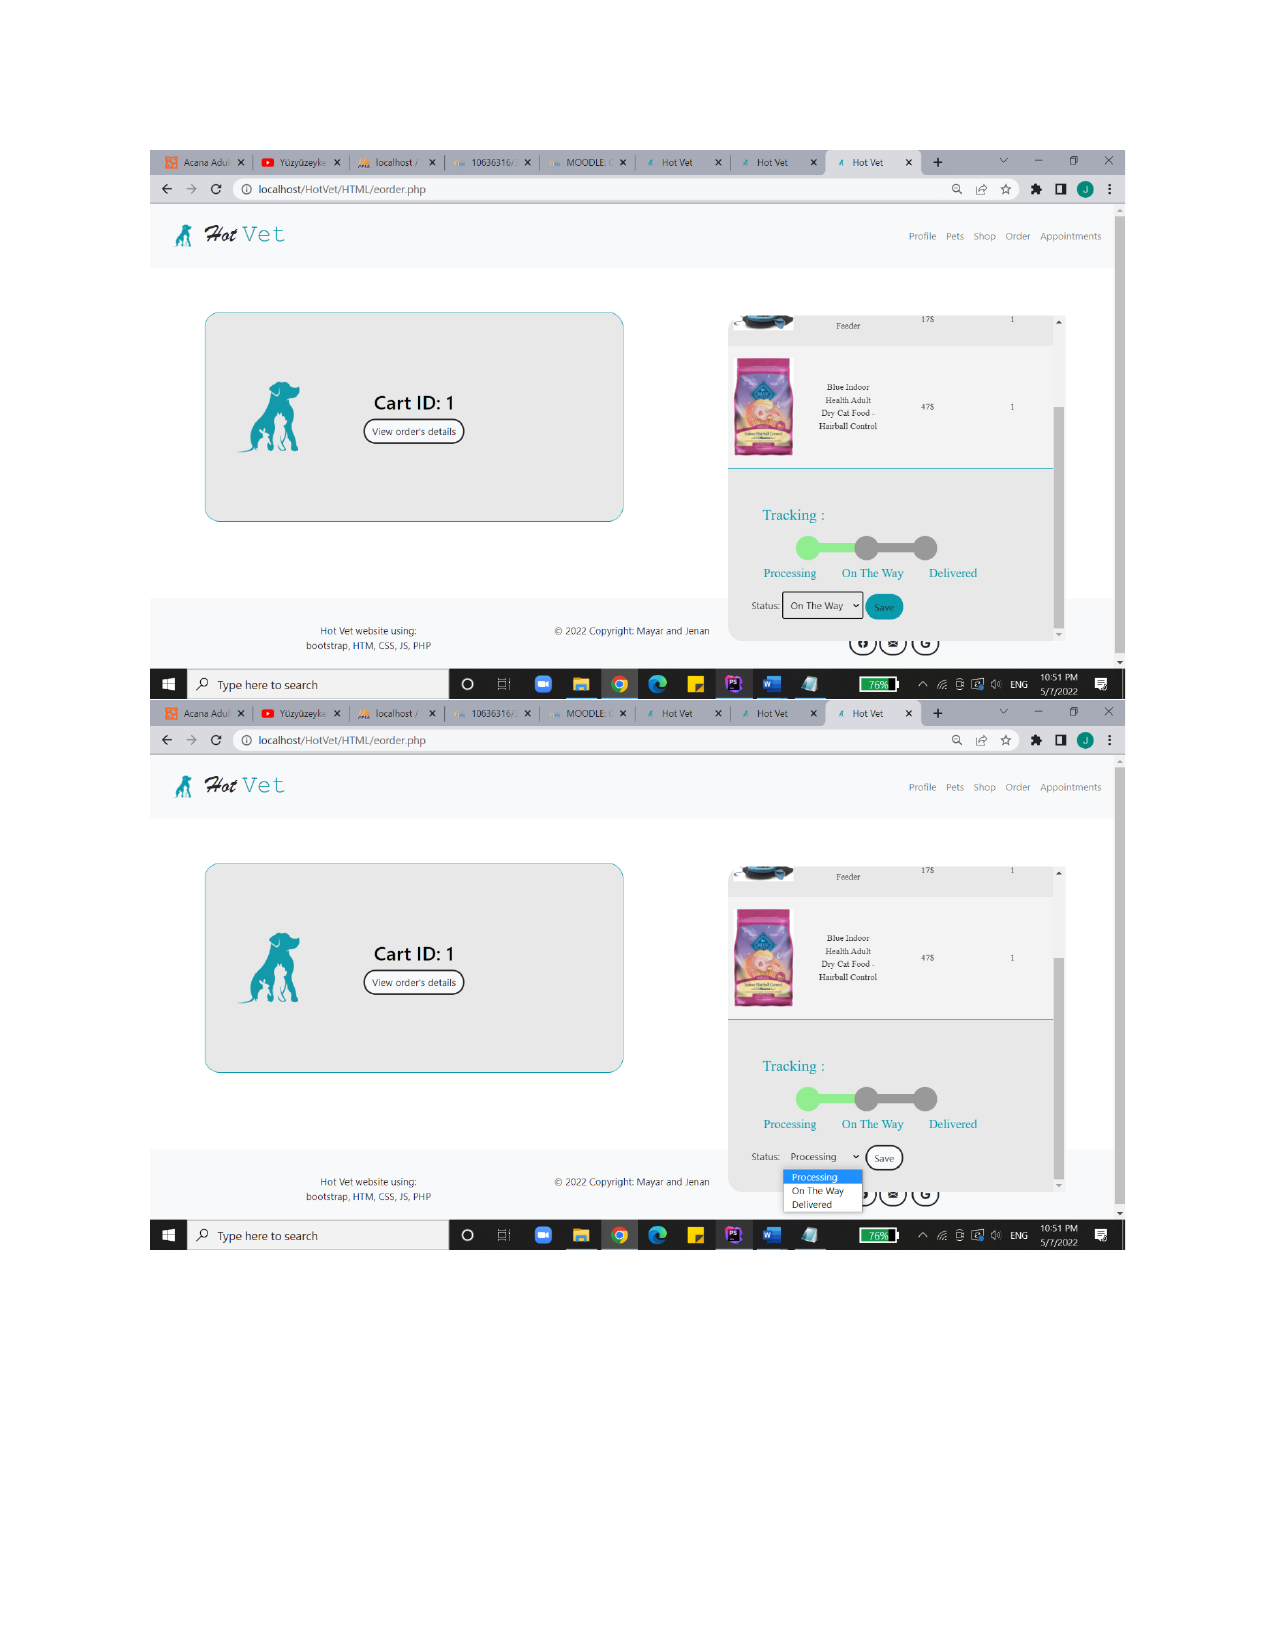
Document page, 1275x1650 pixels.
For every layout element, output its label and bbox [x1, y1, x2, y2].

picture [150, 700, 1125, 1250]
picture [150, 150, 1125, 699]
